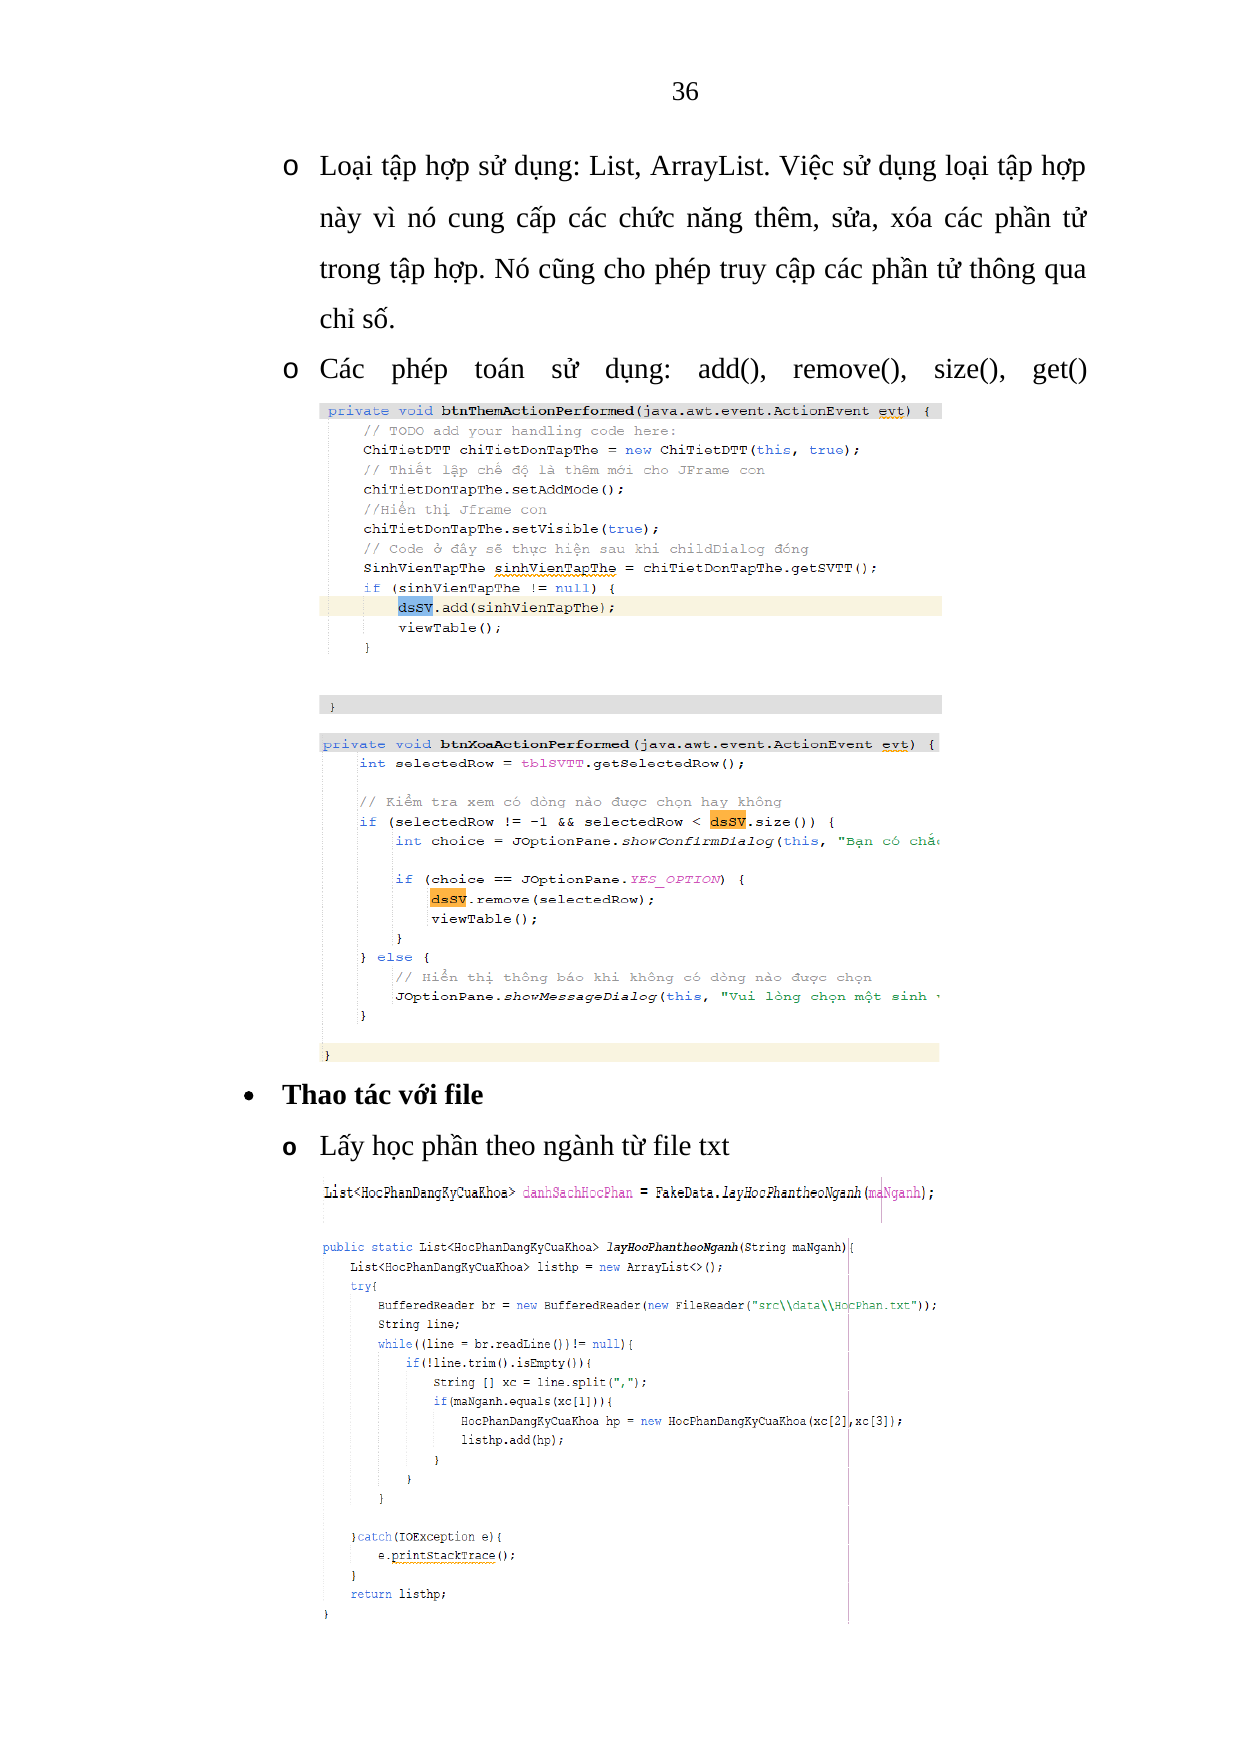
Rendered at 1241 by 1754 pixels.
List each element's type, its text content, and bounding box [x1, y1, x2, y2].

list Thao tác với file [244, 1077, 1088, 1111]
picture [319, 1238, 946, 1624]
list Loại tập hợp sử dụng: List, ArrayList. Việc sử dụng loại tập hợp này vì nó cung cấp các chức năng thêm, sửa, xóa các phần tử trong tập hợp. Nó cũng cho phép truy cập các phần tử thông qua chỉ số. [282, 148, 1088, 335]
picture [319, 733, 940, 1062]
picture [319, 403, 942, 718]
picture [319, 1177, 974, 1223]
